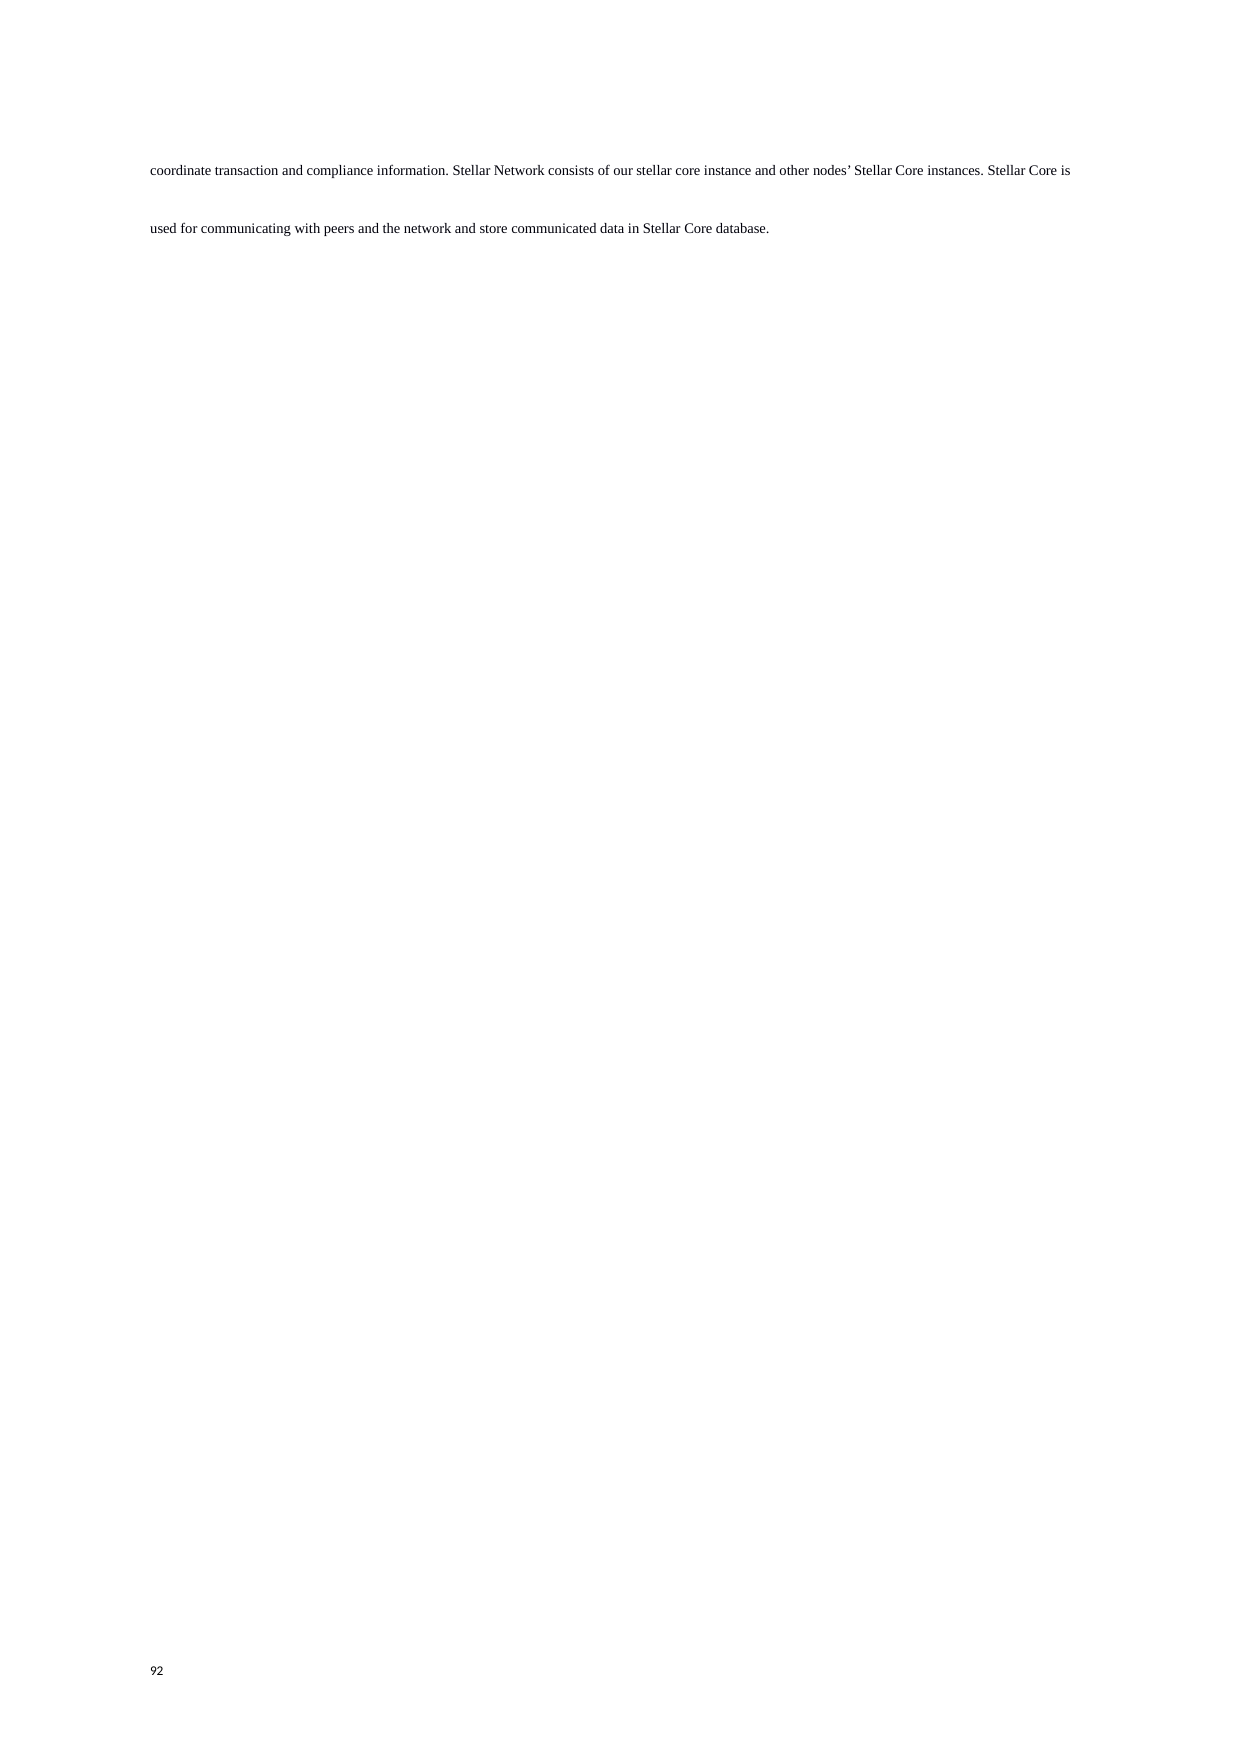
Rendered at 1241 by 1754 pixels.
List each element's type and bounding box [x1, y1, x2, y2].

text [150, 150, 1090, 236]
